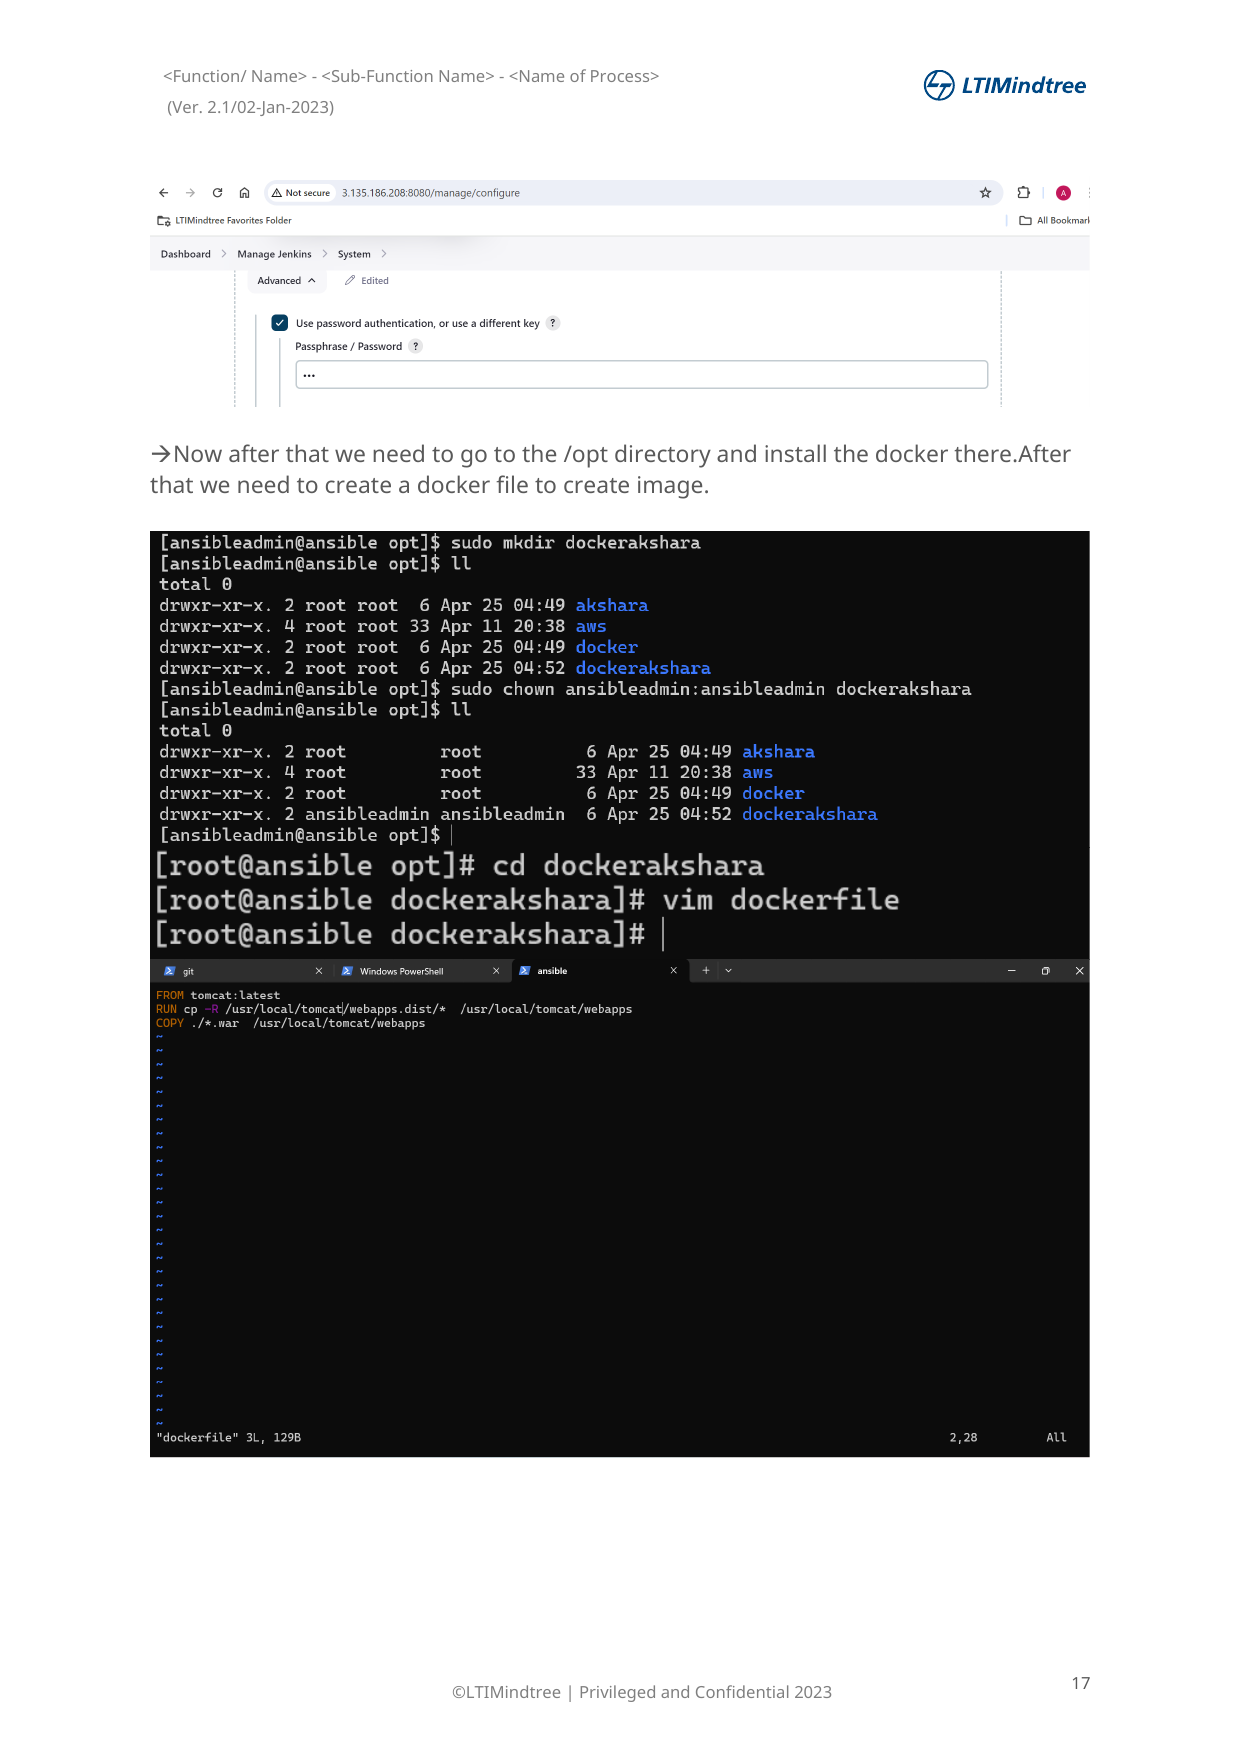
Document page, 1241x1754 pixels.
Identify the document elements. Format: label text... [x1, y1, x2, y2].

text Now after that we need to go to the /opt directory and install the docker there.After that we need to create a docker file to create image. [150, 438, 1090, 501]
picture [150, 531, 1090, 1458]
picture [150, 176, 1090, 407]
